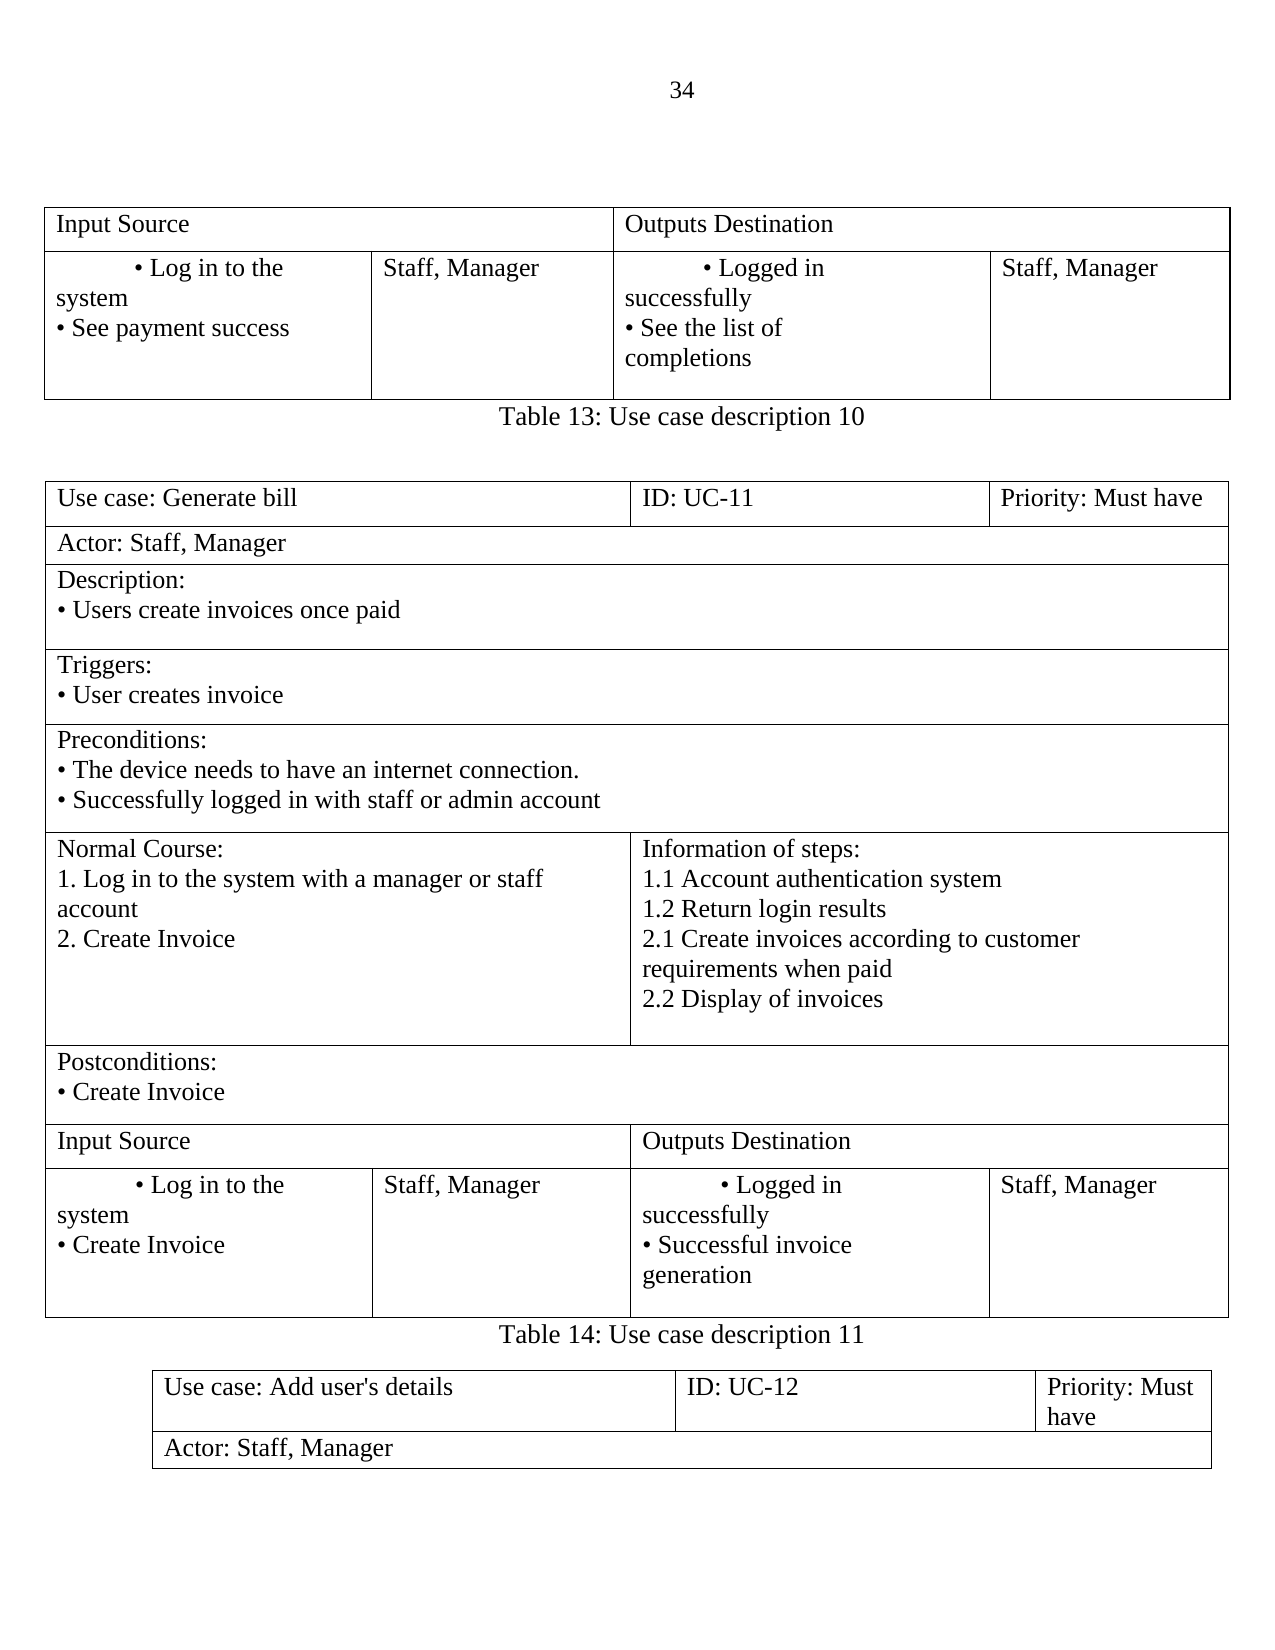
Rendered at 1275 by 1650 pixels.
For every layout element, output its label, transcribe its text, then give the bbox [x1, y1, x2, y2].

table_header Priority: Must have [990, 482, 1228, 526]
table_cell • Logged in successfully • See the list of completions [614, 252, 990, 399]
table_cell • Log in to the system • Create Invoice [46, 1169, 372, 1317]
text Table 13: Use case description 10 [207, 400, 1157, 431]
table_header ID: UC-11 [631, 482, 989, 526]
table_header Use case: Add user's details [153, 1371, 675, 1431]
table_cell Postconditions: • Create Invoice [46, 1046, 1228, 1124]
table_cell Staff, Manager [372, 252, 613, 399]
table_header Use case: Generate bill [46, 482, 630, 526]
table_cell Outputs Destination [614, 208, 1229, 251]
table_cell Description: • Users create invoices once paid [46, 565, 1228, 648]
table_cell Actor: Staff, Manager [46, 527, 1228, 563]
table_cell Staff, Manager [991, 252, 1229, 399]
table_cell Actor: Staff, Manager [153, 1432, 1211, 1468]
table_cell • Log in to the system • See payment success [45, 252, 371, 399]
table_cell Input Source [46, 1125, 630, 1168]
table_cell Outputs Destination [631, 1125, 1228, 1168]
table_cell Information of steps: 1.1 Account authentication system 1.2 Return login results 2.1 Create invoices according to customer requirements when paid 2.2 Display of invoices [631, 833, 1228, 1045]
table_cell Normal Course: 1. Log in to the system with a manager or staff account 2. Create Invoice [46, 833, 630, 1045]
table_header ID: UC-12 [676, 1371, 1035, 1431]
table_cell Staff, Manager [990, 1169, 1228, 1317]
table_cell • Logged in successfully • Successful invoice generation [631, 1169, 989, 1317]
table_cell Preconditions: • The device needs to have an internet connection. • Successfully logged in with staff or admin account [46, 725, 1228, 832]
table_header Priority: Must have [1036, 1371, 1211, 1431]
table_cell Staff, Manager [373, 1169, 630, 1317]
table_cell Input Source [45, 208, 613, 251]
text Table 14: Use case description 11 [207, 1318, 1157, 1349]
table_cell Triggers: • User creates invoice [46, 650, 1228, 723]
